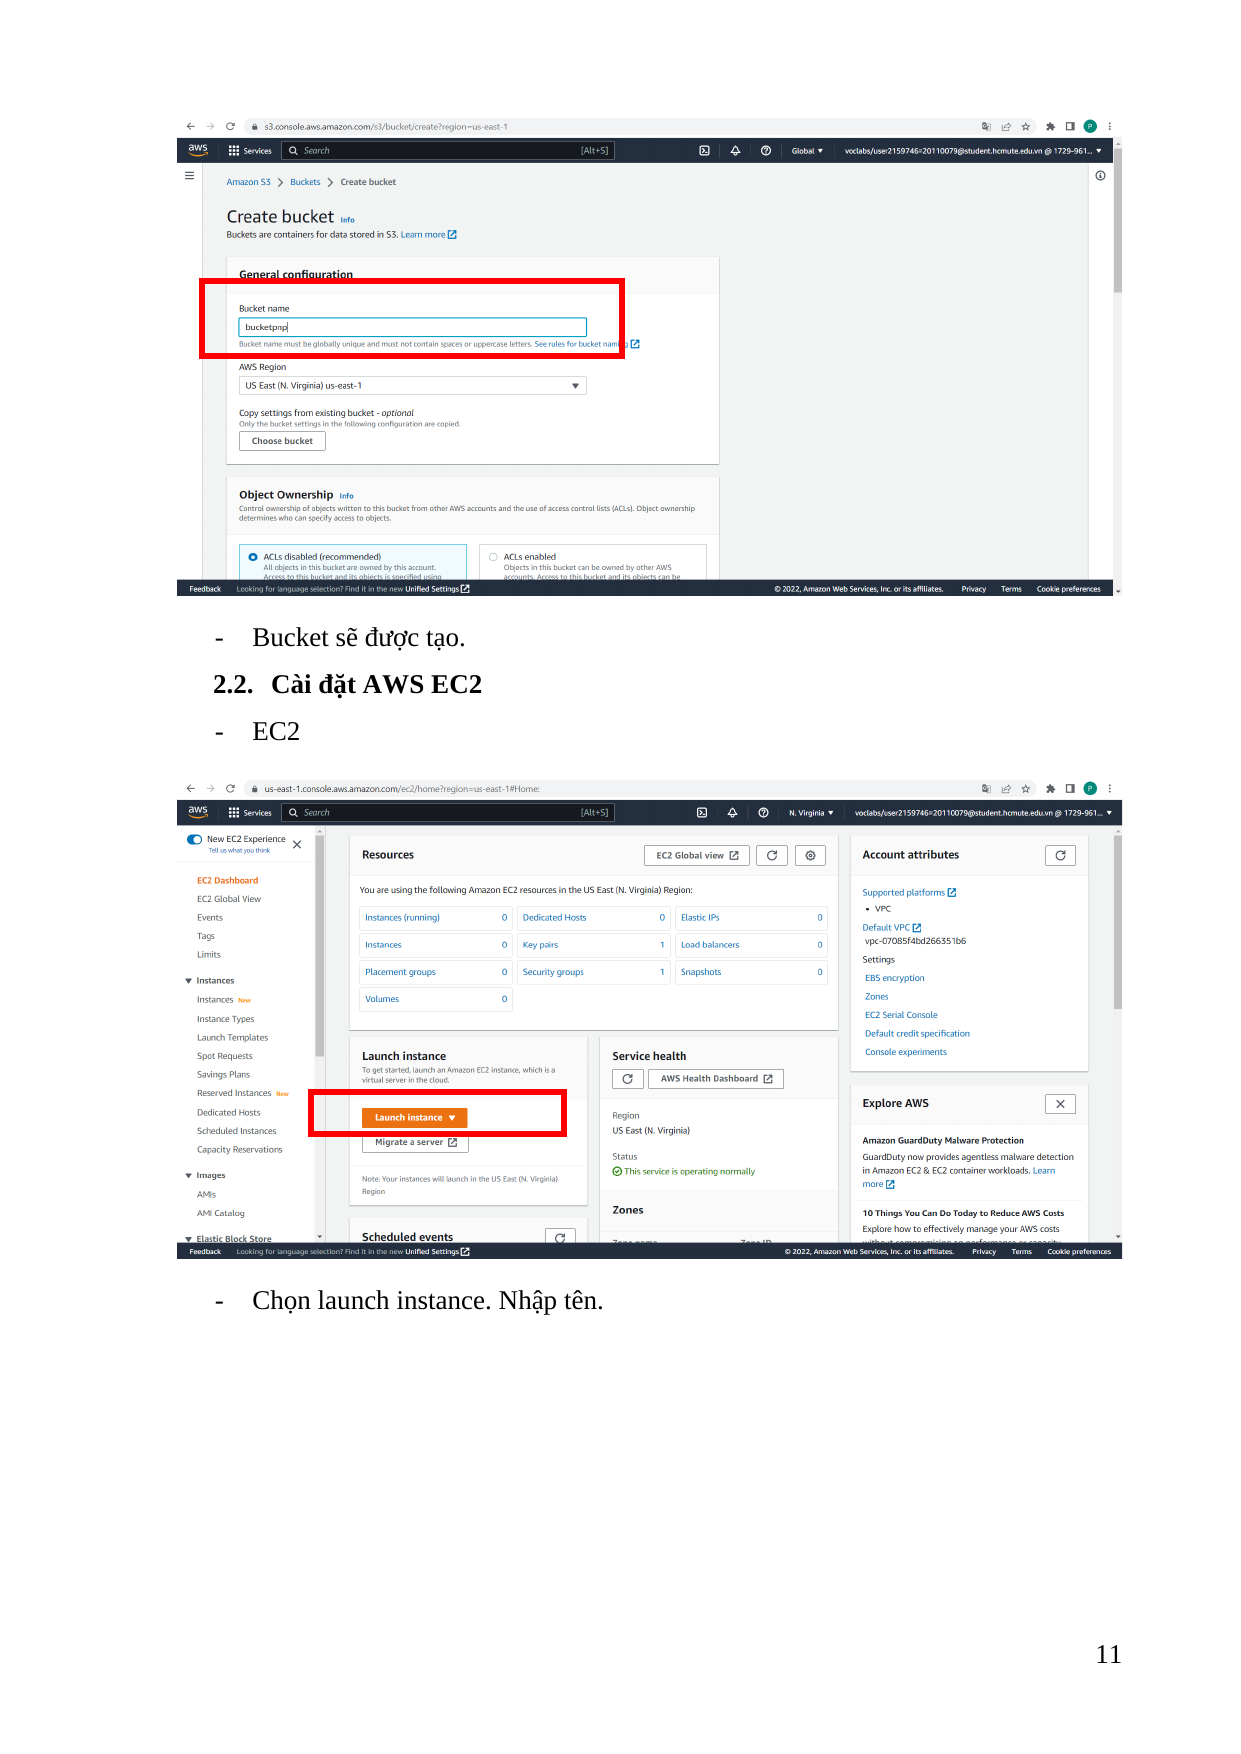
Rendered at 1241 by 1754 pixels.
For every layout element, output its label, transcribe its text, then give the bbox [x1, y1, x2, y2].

list EC2 [214, 715, 1122, 746]
picture [177, 778, 1123, 1259]
list Cài đặt AWS EC2 [213, 668, 1122, 699]
list Chọn launch instance. Nhập tên. [214, 1284, 1122, 1315]
list Bucket sẽ được tạo. [214, 622, 1122, 653]
picture [177, 118, 1123, 596]
